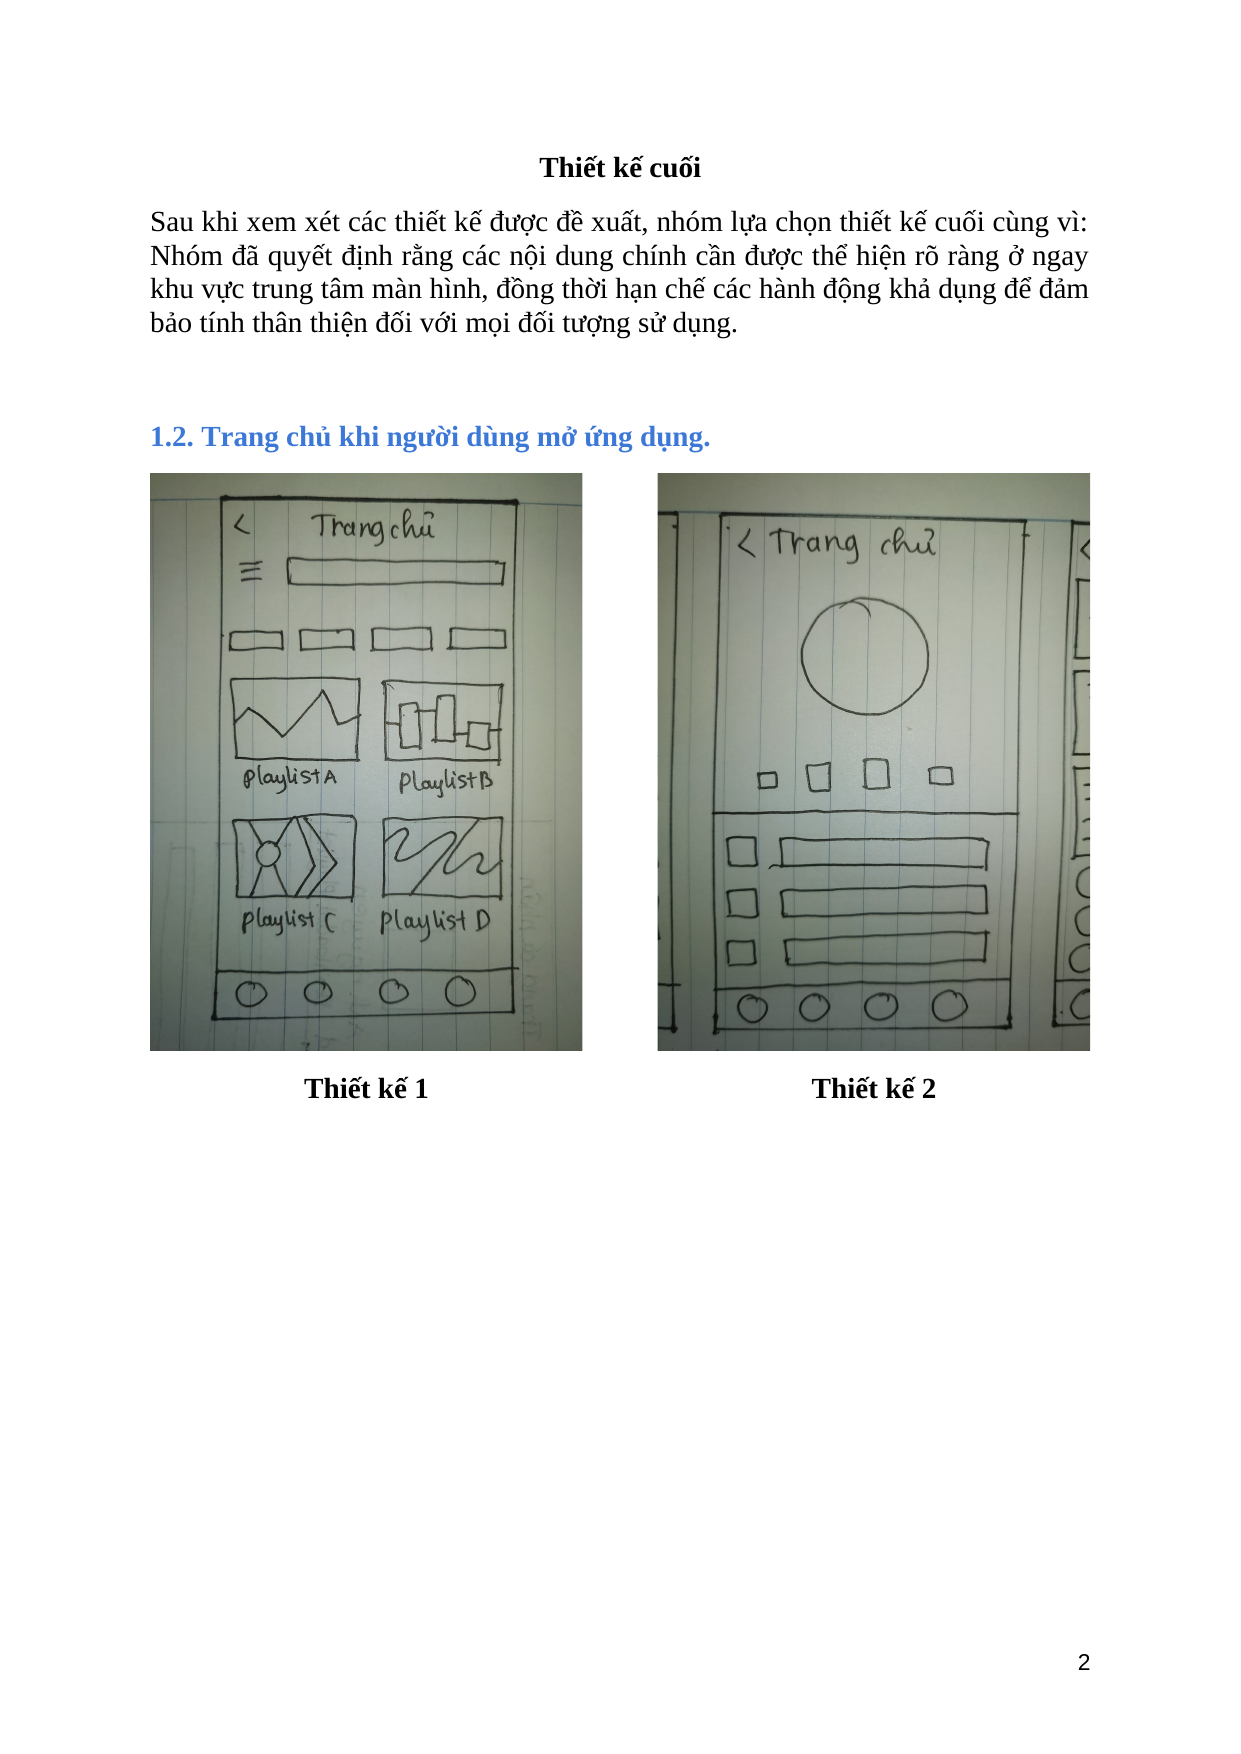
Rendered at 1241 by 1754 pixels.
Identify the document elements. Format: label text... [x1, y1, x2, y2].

picture [150, 473, 583, 1051]
text Thiết kế cuối [150, 150, 1090, 183]
subtitle 1.2. Trang chủ khi người dùng mở ứng dụng. [150, 419, 1090, 453]
text Sau khi xem xét các thiết kế được đề xuất, nhóm lựa chọn thiết kế cuối cùng vì: Nhóm đã quyết định rằng các nội dung chính cần được thể hiện rõ ràng ở ngay khu vực trung tâm màn hình, đồng thời hạn chế các hành động khả dụng để đảm bảo tính thân thiện đối với mọi đối tượng sử dụng. [150, 204, 1090, 338]
picture [657, 473, 1091, 1051]
text Thiết kế 2 [657, 1071, 1090, 1105]
text Thiết kế 1 [150, 1071, 582, 1105]
